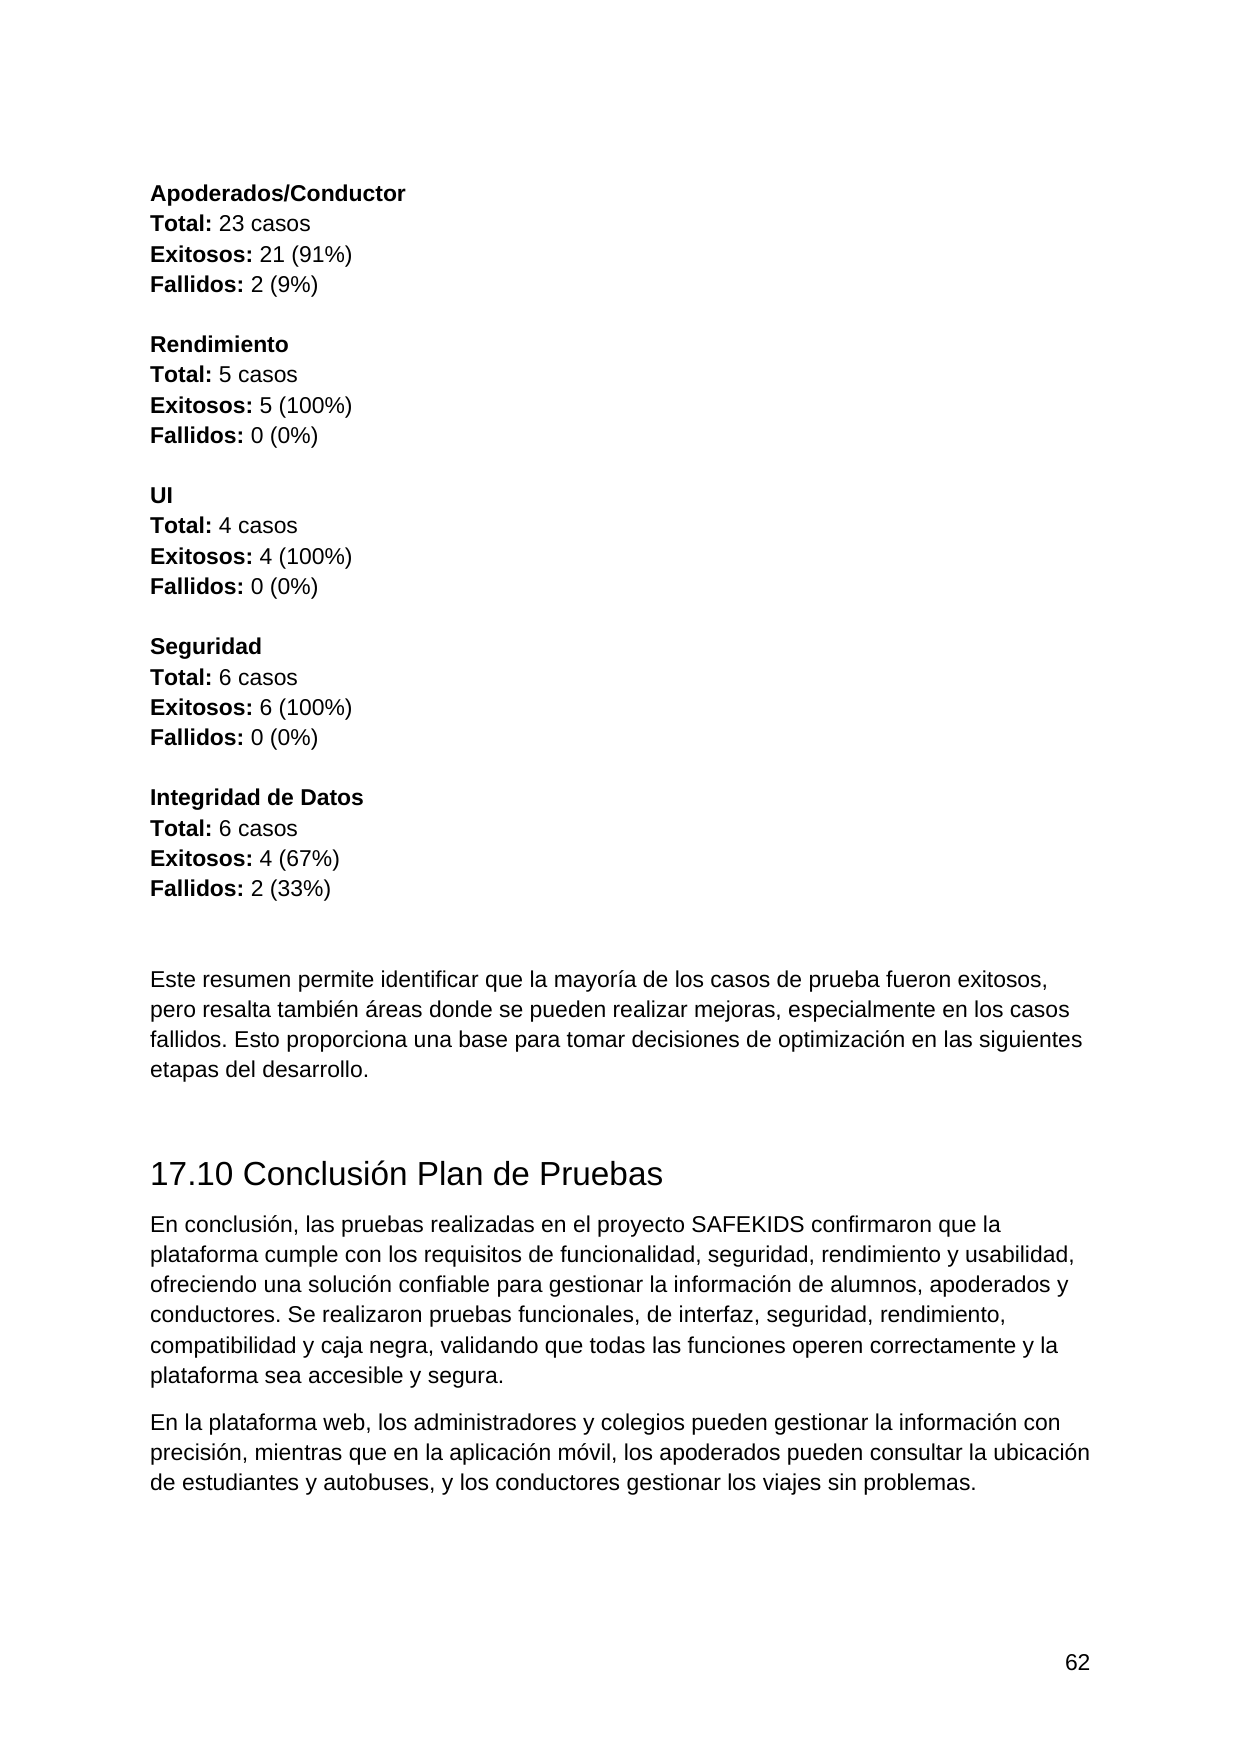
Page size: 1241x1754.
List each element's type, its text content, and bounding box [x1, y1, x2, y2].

text En la plataforma web, los administradores y colegios pueden gestionar la información con precisión, mientras que en la aplicación móvil, los apoderados pueden consultar la ubicación de estudiantes y autobuses, y los conductores gestionar los viajes sin problemas. [150, 1409, 1090, 1496]
text Total: 23 casos [150, 210, 1090, 237]
text En conclusión, las pruebas realizadas en el proyecto SAFEKIDS confirmaron que la plataforma cumple con los requisitos de funcionalidad, seguridad, rendimiento y usabilidad, ofreciendo una solución confiable para gestionar la información de alumnos, apoderados y conductores. Se realizaron pruebas funcionales, de interfaz, seguridad, rendimiento, compatibilidad y caja negra, validando que todas las funciones operen correctamente y la plataforma sea accesible y segura. [150, 1211, 1090, 1388]
text Fallidos: 0 (0%) [150, 573, 1090, 599]
text Fallidos: 0 (0%) [150, 724, 1090, 750]
text Fallidos: 2 (9%) [150, 271, 1090, 297]
text Fallidos: 2 (33%) [150, 875, 1090, 901]
text Seguridad [150, 633, 1090, 660]
text Fallidos: 0 (0%) [150, 422, 1090, 448]
text UI [150, 482, 1090, 509]
text Integridad de Datos [150, 784, 1090, 811]
text Total: 4 casos [150, 512, 1090, 539]
text Apoderados/Conductor [150, 180, 1090, 207]
subtitle 17.10 Conclusión Plan de Pruebas [150, 1154, 1090, 1193]
text Este resumen permite identificar que la mayoría de los casos de prueba fueron exitosos, pero resalta también áreas donde se pueden realizar mejoras, especialmente en los casos fallidos. Esto proporciona una base para tomar decisiones de optimización en las siguientes etapas del desarrollo. [150, 966, 1090, 1083]
text Exitosos: 5 (100%) [150, 392, 1090, 418]
text Rendimiento [150, 331, 1090, 358]
text Exitosos: 4 (67%) [150, 845, 1090, 871]
text Total: 5 casos [150, 361, 1090, 388]
text Total: 6 casos [150, 663, 1090, 690]
text Exitosos: 4 (100%) [150, 543, 1090, 569]
text Exitosos: 21 (91%) [150, 241, 1090, 267]
text Total: 6 casos [150, 814, 1090, 841]
text Exitosos: 6 (100%) [150, 694, 1090, 720]
